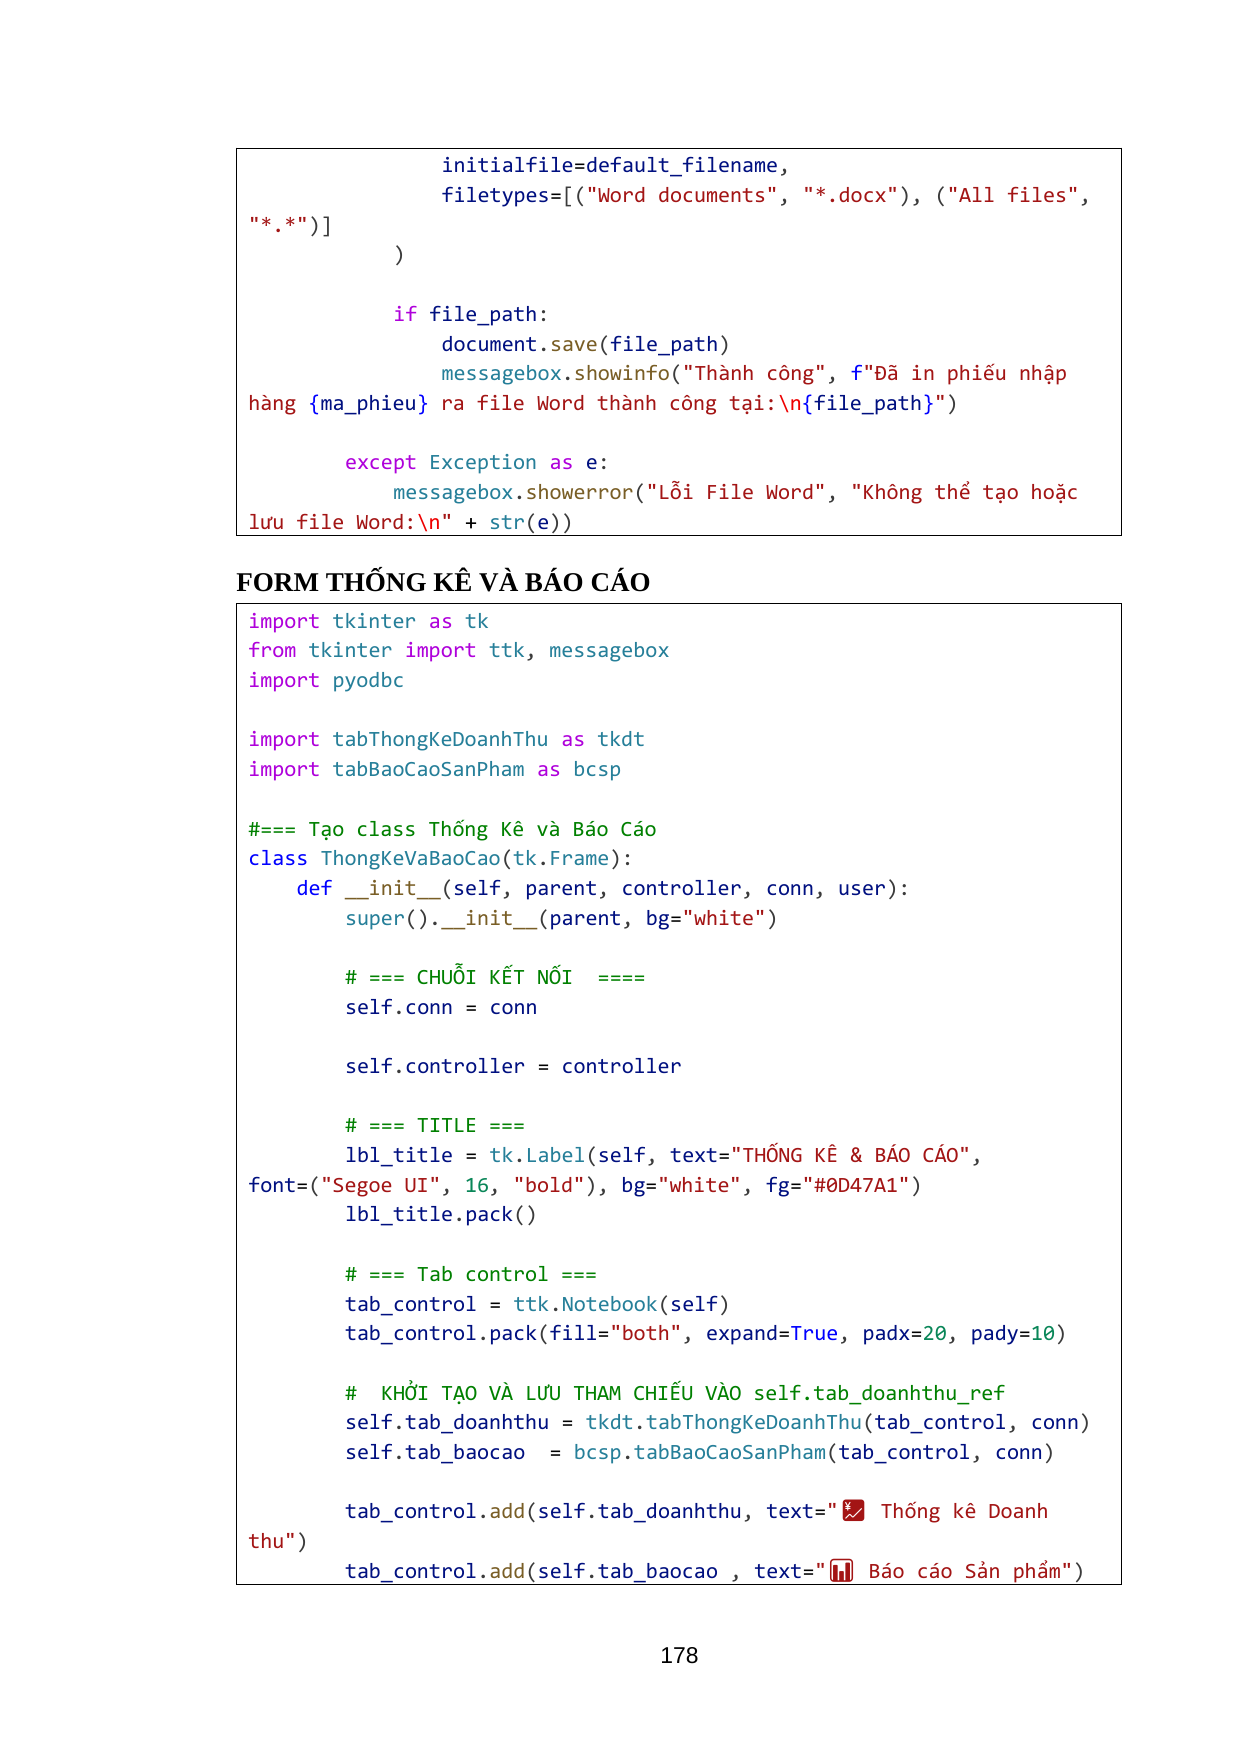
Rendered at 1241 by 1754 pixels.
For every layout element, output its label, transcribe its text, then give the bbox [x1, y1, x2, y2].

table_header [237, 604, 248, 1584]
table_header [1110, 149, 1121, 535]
text FORM THỐNG KÊ VÀ BÁO CÁO [236, 566, 1122, 597]
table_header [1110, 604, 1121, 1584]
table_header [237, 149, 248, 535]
